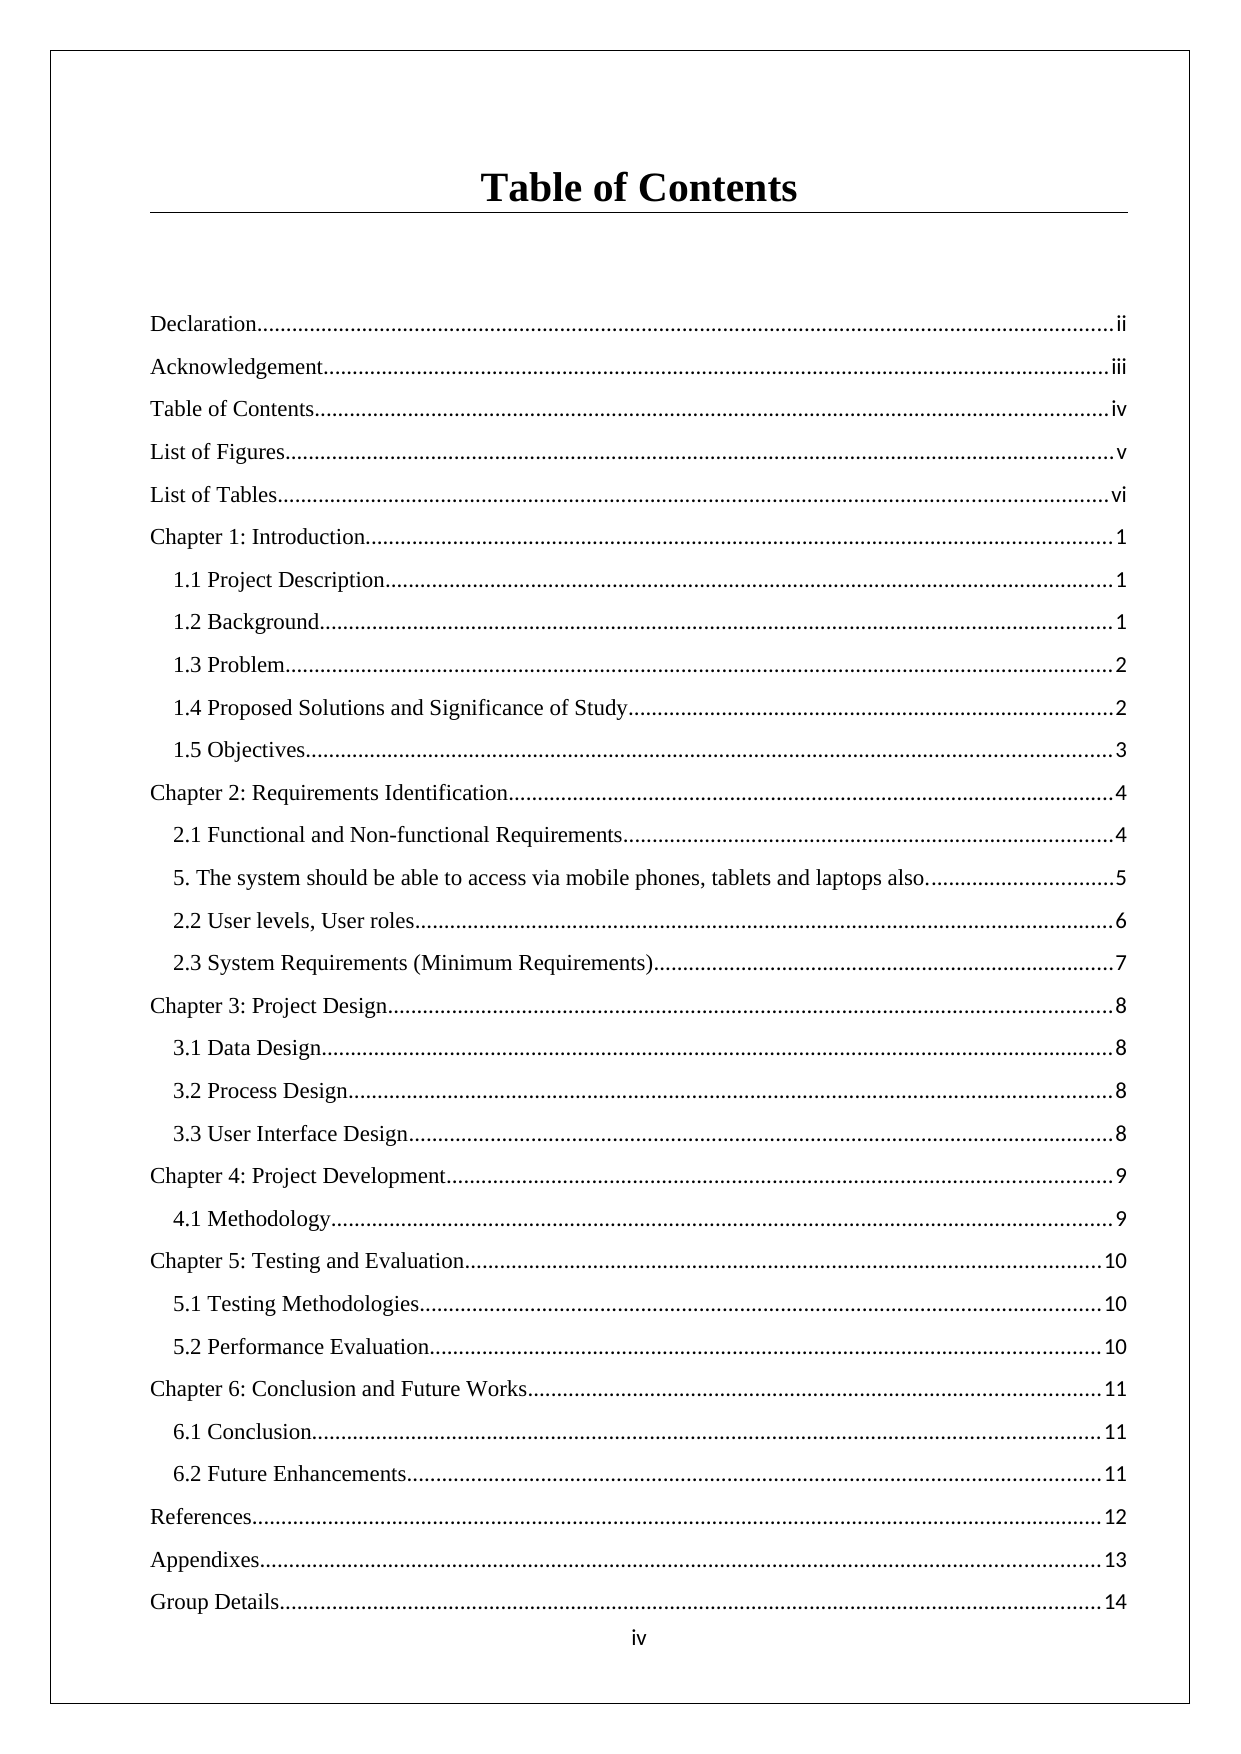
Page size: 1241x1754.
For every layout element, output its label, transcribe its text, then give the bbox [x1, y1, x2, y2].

subtitle Table of Contents [150, 162, 1128, 212]
